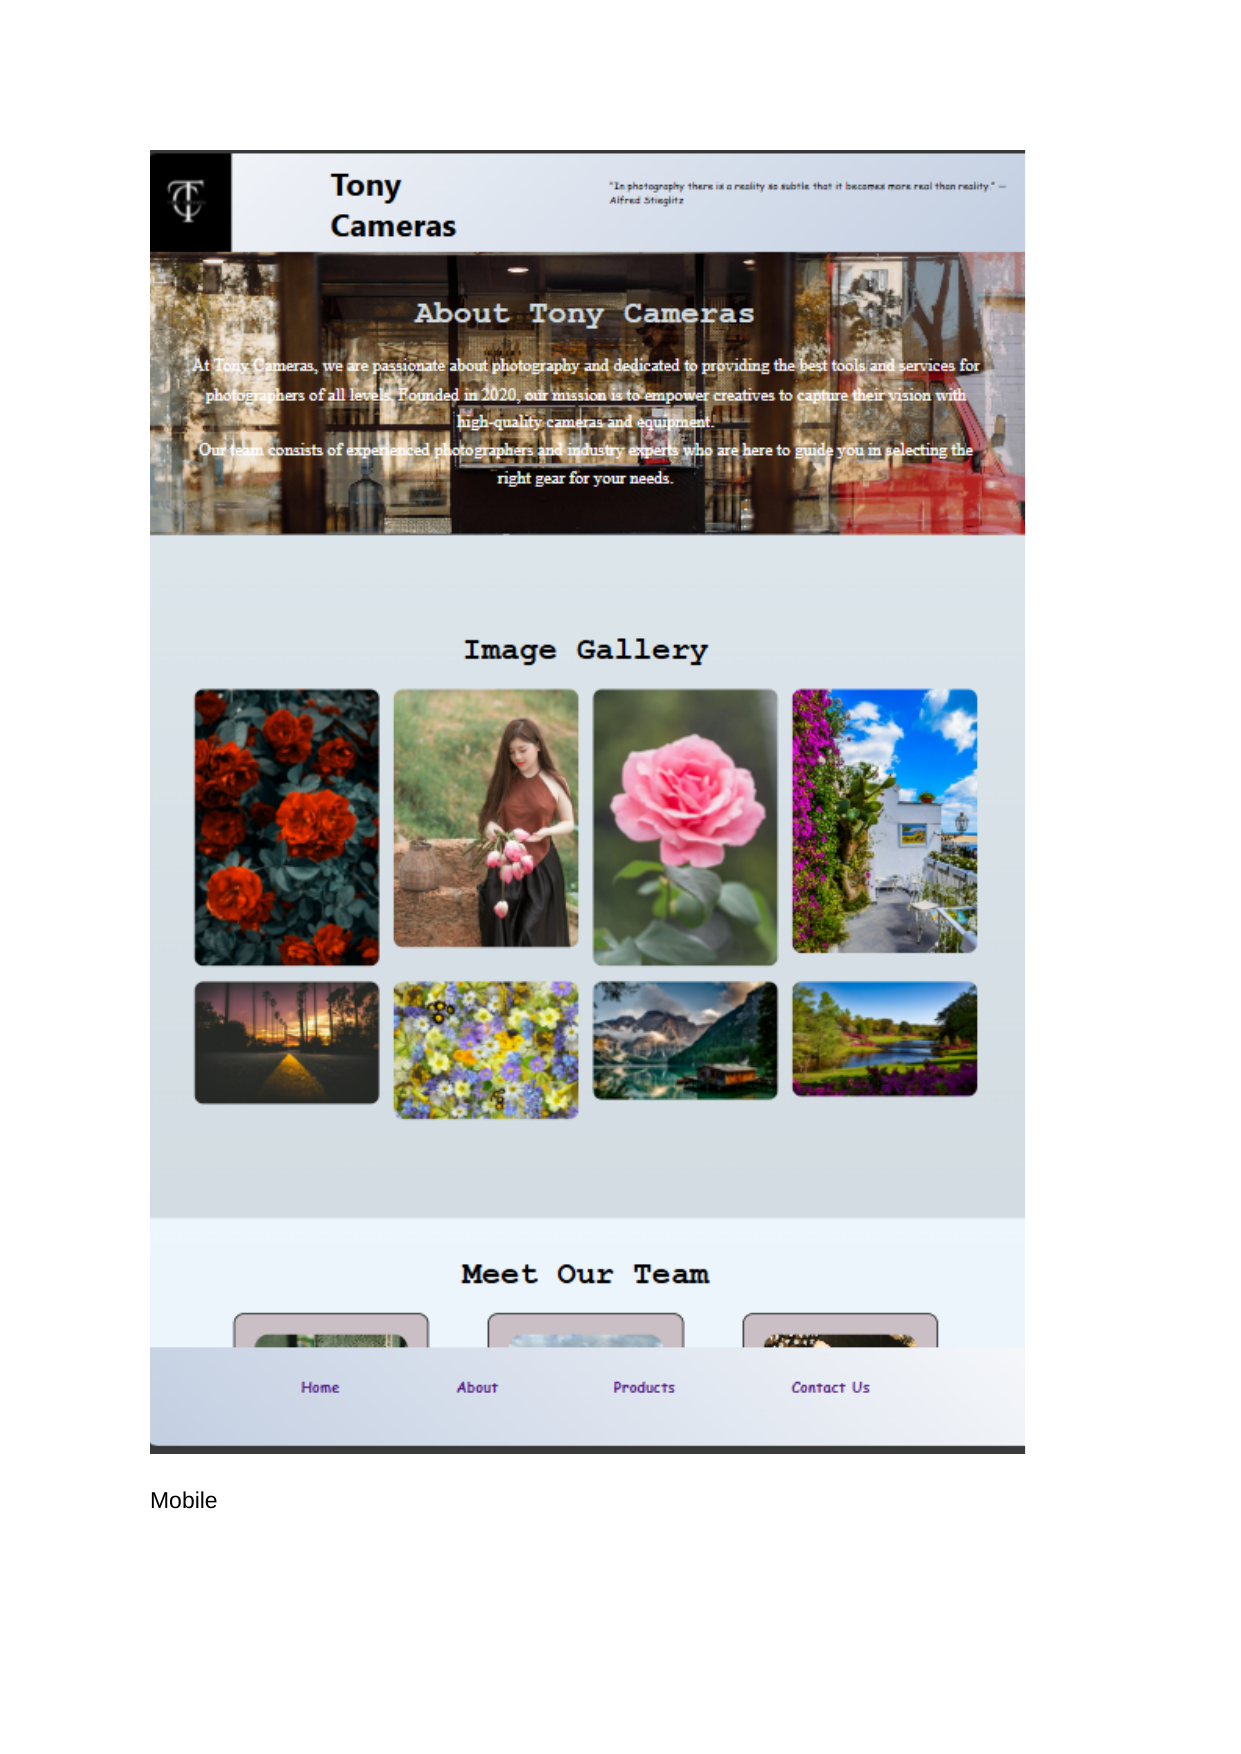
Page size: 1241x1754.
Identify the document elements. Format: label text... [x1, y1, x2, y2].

picture [150, 150, 1025, 1454]
text Mobile [150, 1487, 1090, 1513]
